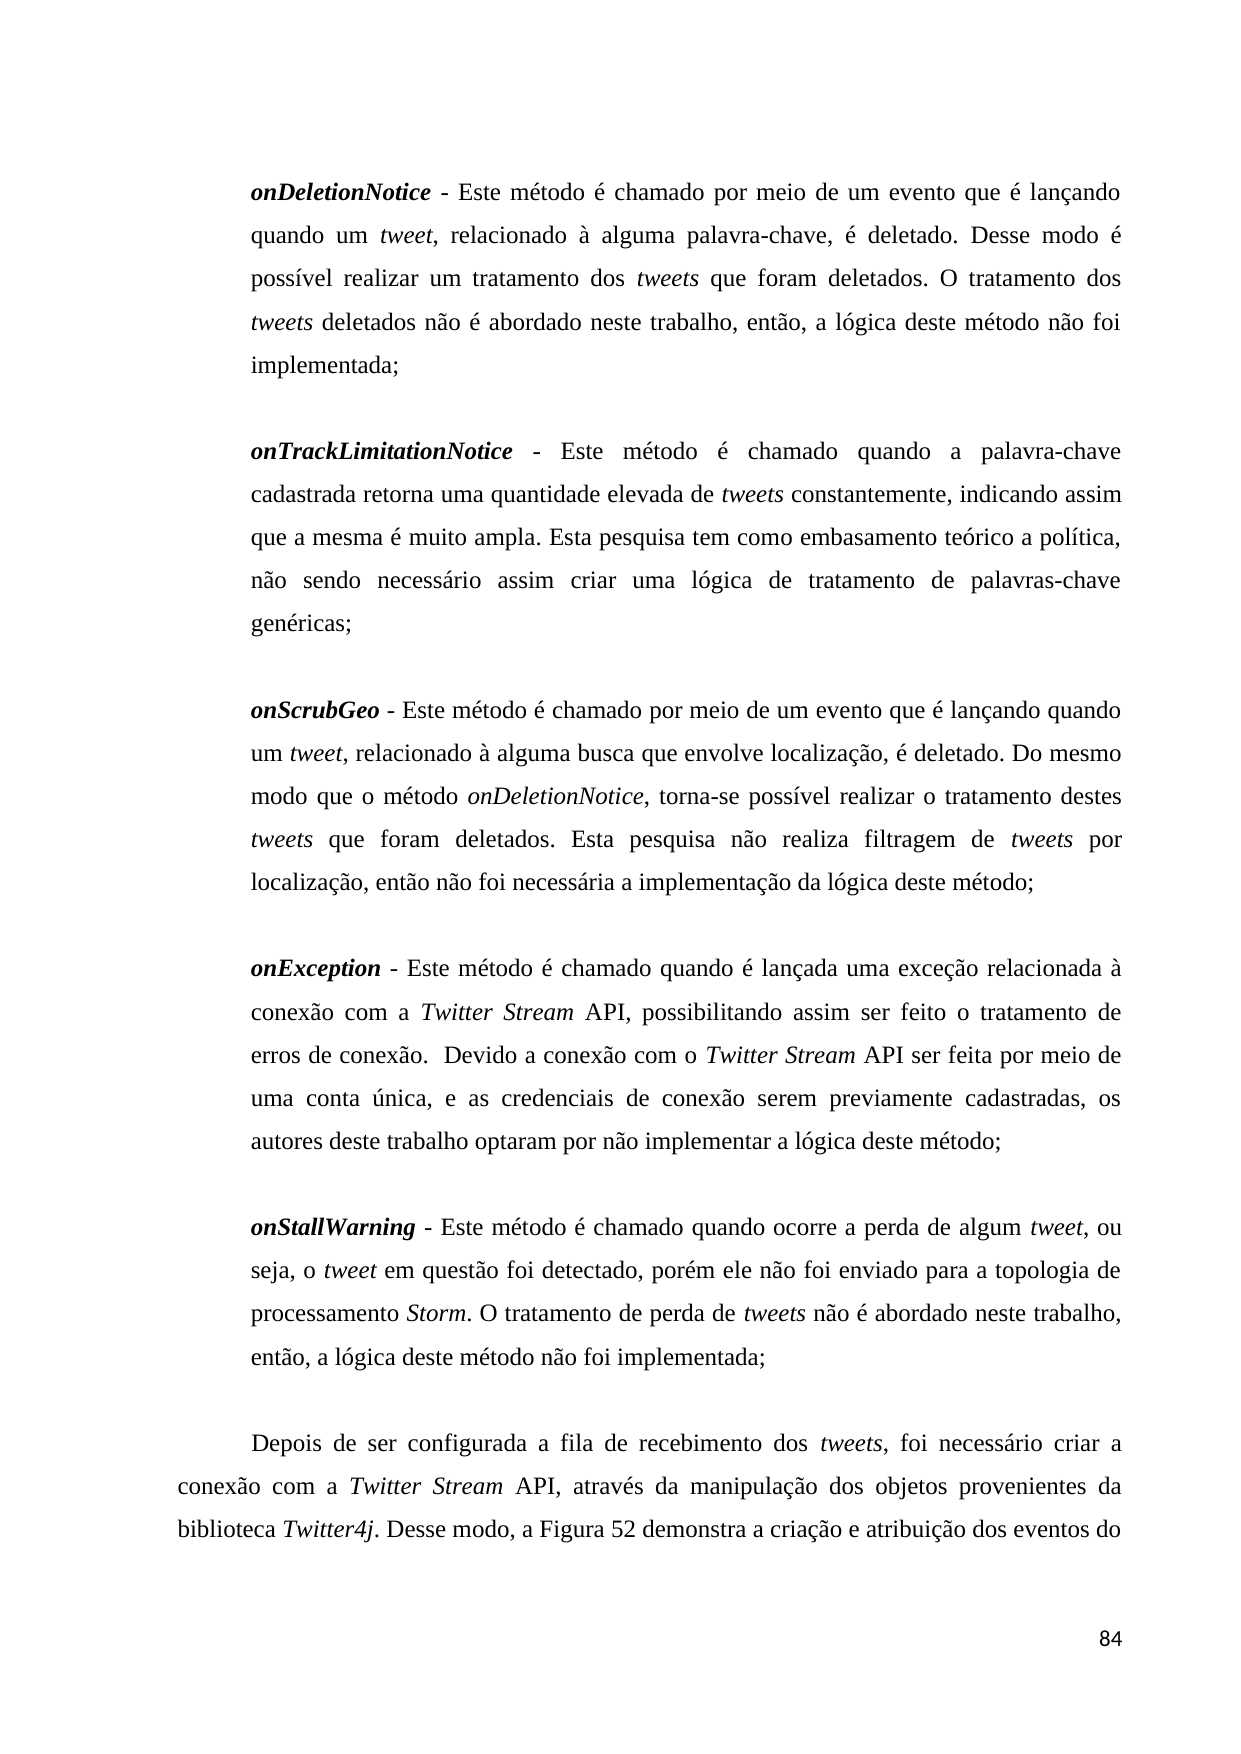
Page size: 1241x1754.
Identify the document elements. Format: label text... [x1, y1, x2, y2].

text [177, 1428, 1122, 1543]
text onStallWarning - Este método é chamado quando ocorre a perda de algum tweet, ou seja, o tweet em questão foi detectado, porém ele não foi enviado para a topologia de processamento Storm. O tratamento de perda de tweets não é abordado neste trabalho, então, a lógica deste método não foi implementada; [251, 1212, 1122, 1370]
text onException - Este método é chamado quando é lançada uma exceção relacionada à conexão com a Twitter Stream API, possibilitando assim ser feito o tratamento de erros de conexão. Devido a conexão com o Twitter Stream API ser feita por meio de uma conta única, e as credenciais de conexão serem previamente cadastradas, os autores deste trabalho optaram por não implementar a lógica deste método; [251, 953, 1122, 1155]
text onScrubGeo - Este método é chamado por meio de um evento que é lançando quando um tweet, relacionado à alguma busca que envolve localização, é deletado. Do mesmo modo que o método onDeletionNotice, torna-se possível realizar o tratamento destes tweets que foram deletados. Esta pesquisa não realiza filtragem de tweets por localização, então não foi necessária a implementação da lógica deste método; [251, 695, 1122, 896]
text onDeletionNotice - Este método é chamado por meio de um evento que é lançando quando um tweet, relacionado à alguma palavra-chave, é deletado. Desse modo é possível realizar um tratamento dos tweets que foram deletados. O tratamento dos tweets deletados não é abordado neste trabalho, então, a lógica deste método não foi implementada; [251, 177, 1122, 378]
text onTrackLimitationNotice - Este método é chamado quando a palavra-chave cadastrada retorna uma quantidade elevada de tweets constantemente, indicando assim que a mesma é muito ampla. Esta pesquisa tem como embasamento teórico a política, não sendo necessário assim criar uma lógica de tratamento de palavras-chave genéricas; [251, 436, 1122, 637]
